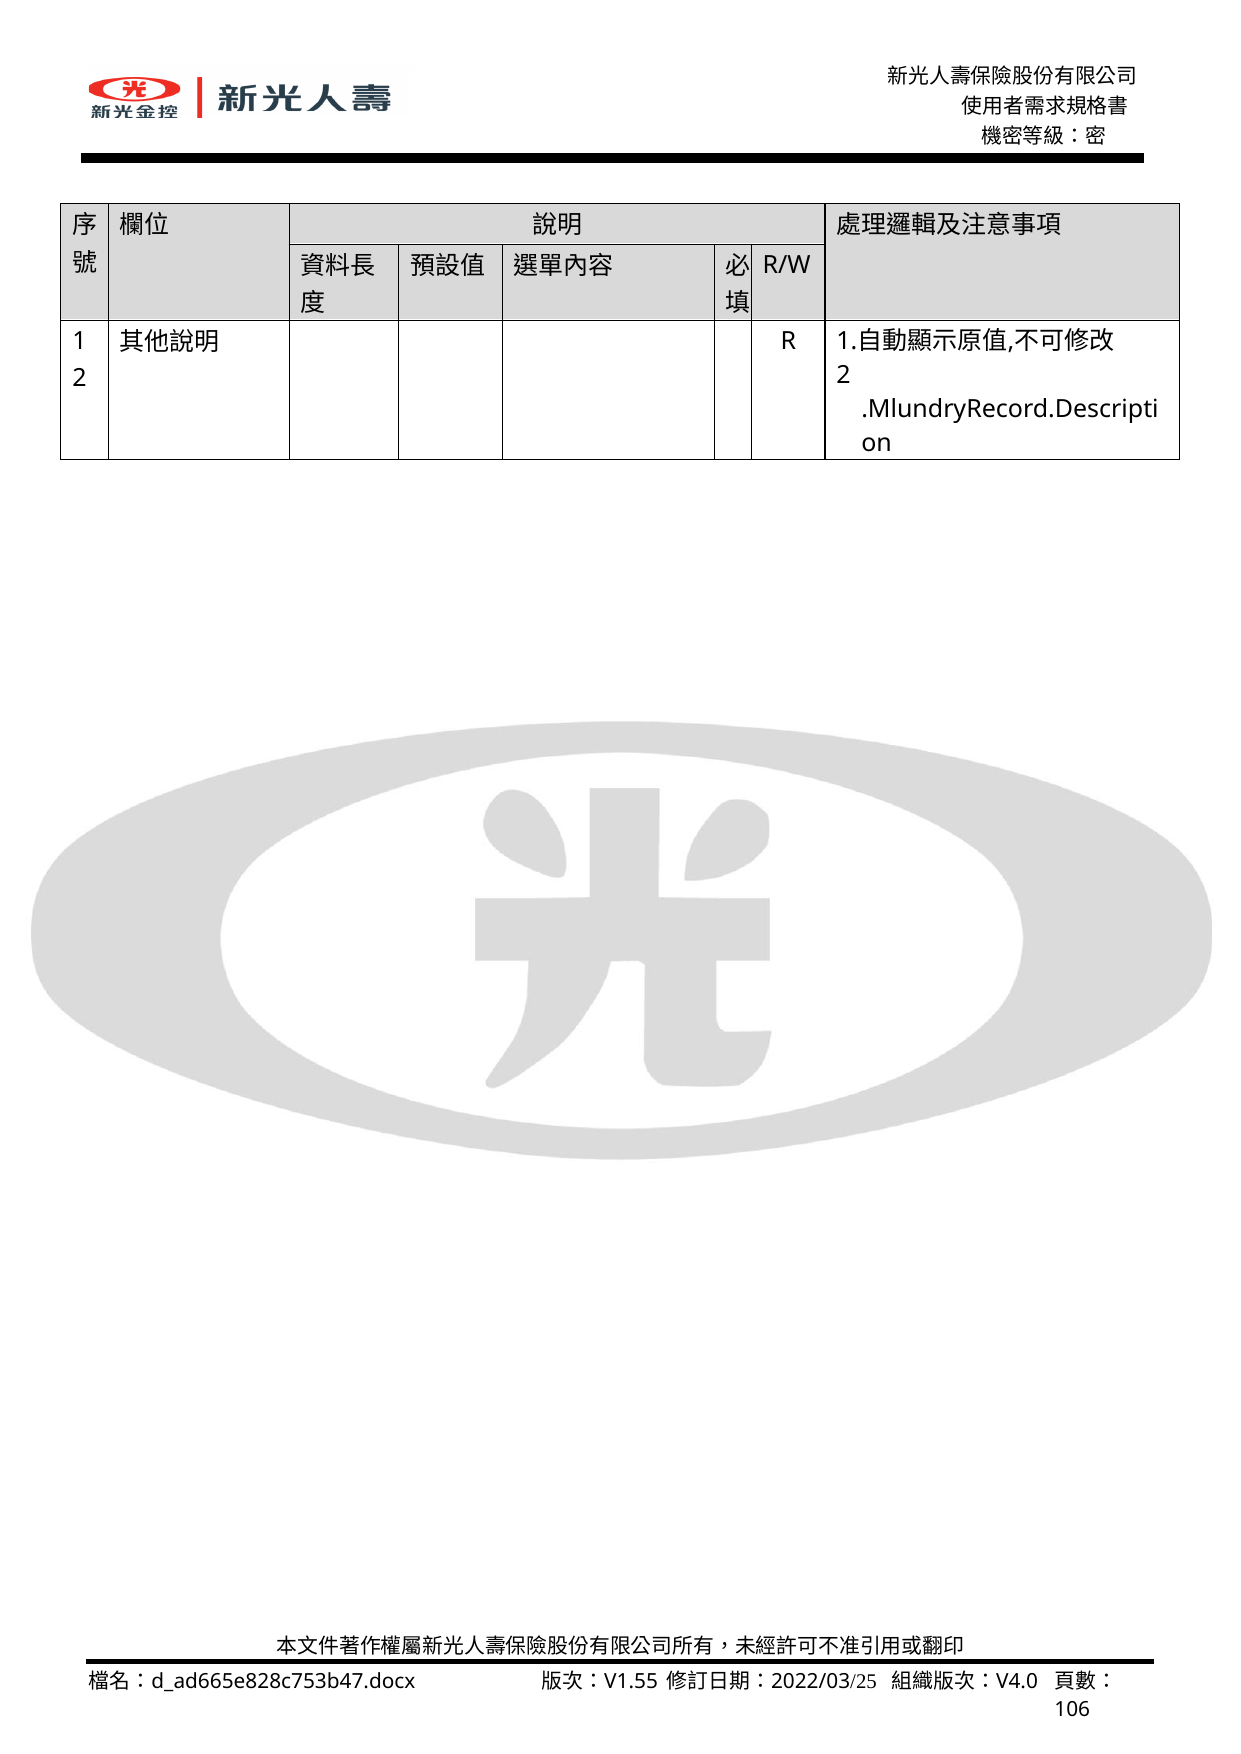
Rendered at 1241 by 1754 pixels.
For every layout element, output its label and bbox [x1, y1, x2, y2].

picture [25, 713, 1215, 1166]
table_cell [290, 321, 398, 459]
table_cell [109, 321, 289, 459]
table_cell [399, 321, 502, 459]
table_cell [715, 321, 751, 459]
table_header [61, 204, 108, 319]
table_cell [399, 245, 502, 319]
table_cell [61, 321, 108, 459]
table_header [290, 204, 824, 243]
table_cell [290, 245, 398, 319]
picture [88, 61, 414, 118]
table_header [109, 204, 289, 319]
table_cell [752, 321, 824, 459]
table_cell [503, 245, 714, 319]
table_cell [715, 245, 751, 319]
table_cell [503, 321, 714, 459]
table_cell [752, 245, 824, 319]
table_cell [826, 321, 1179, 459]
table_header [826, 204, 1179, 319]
